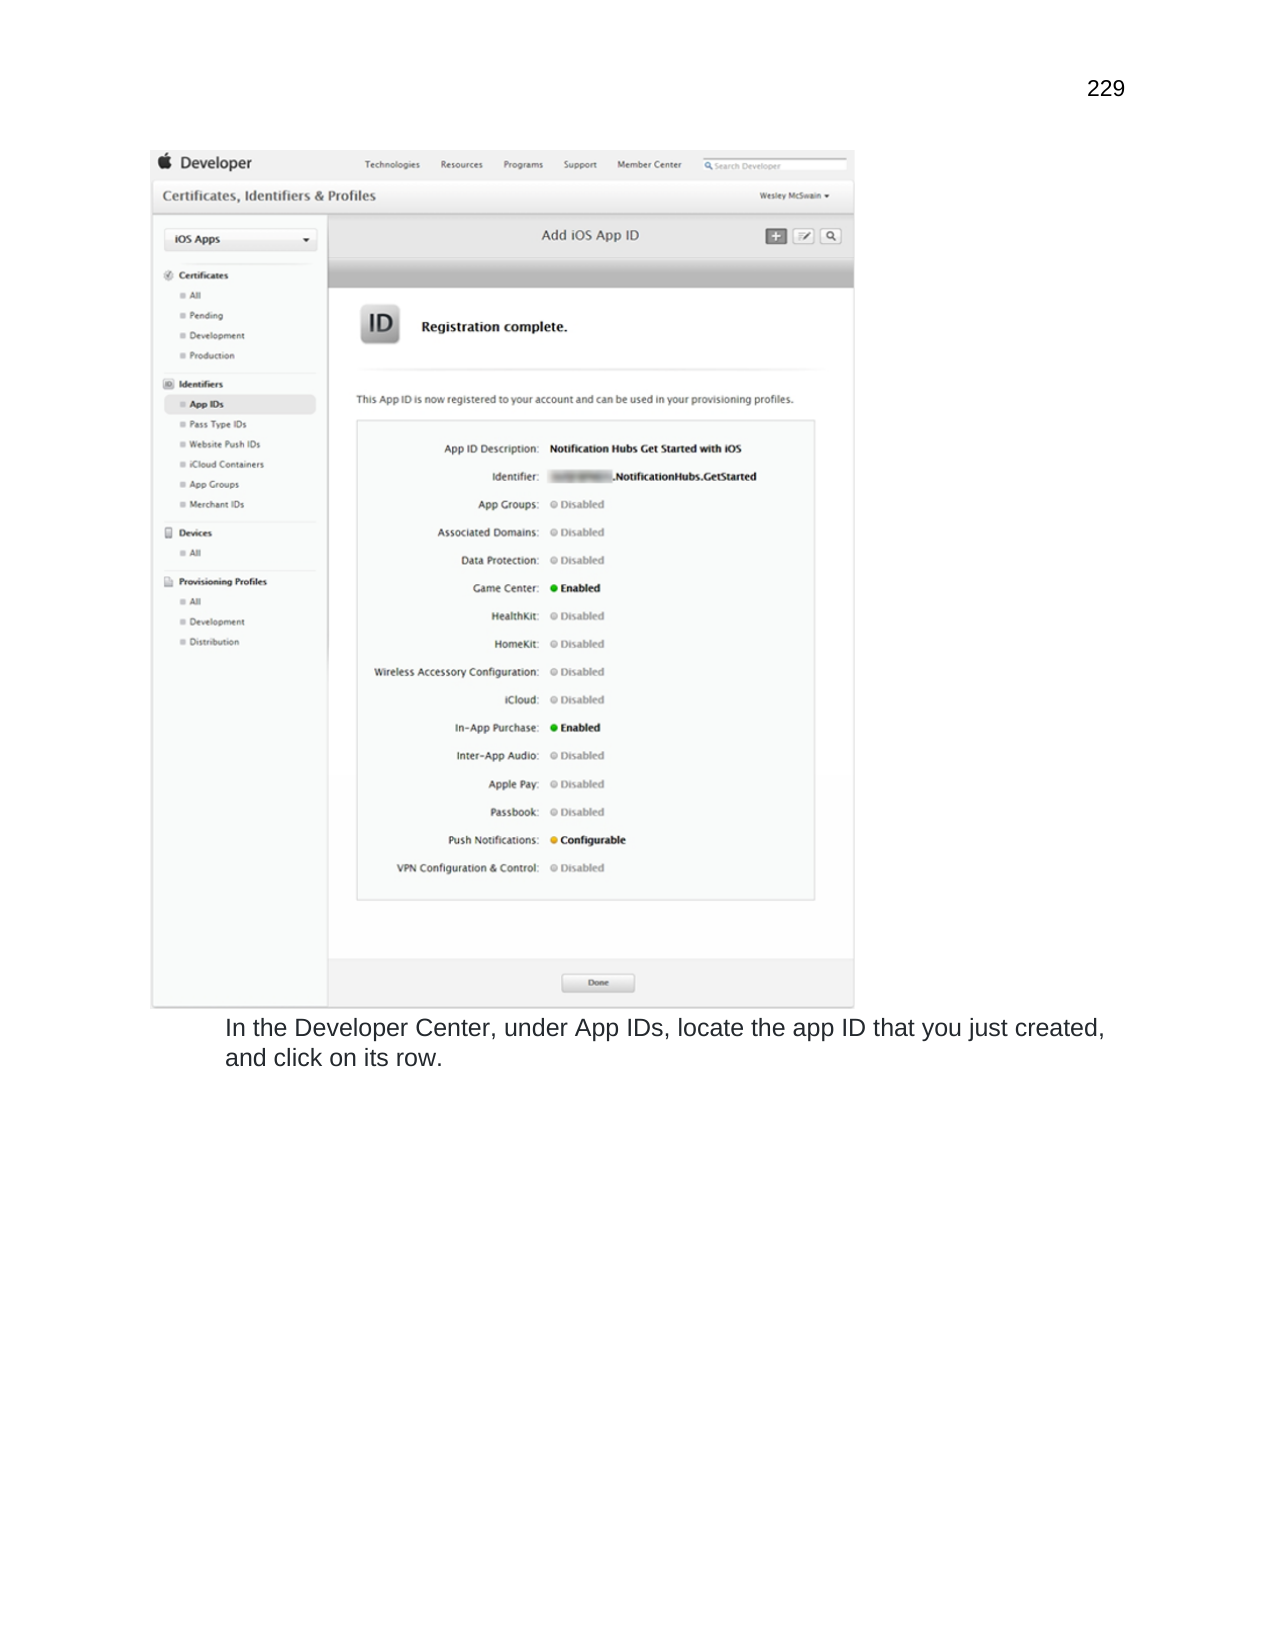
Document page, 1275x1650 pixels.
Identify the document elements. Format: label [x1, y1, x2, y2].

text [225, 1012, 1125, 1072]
picture [150, 150, 855, 1009]
